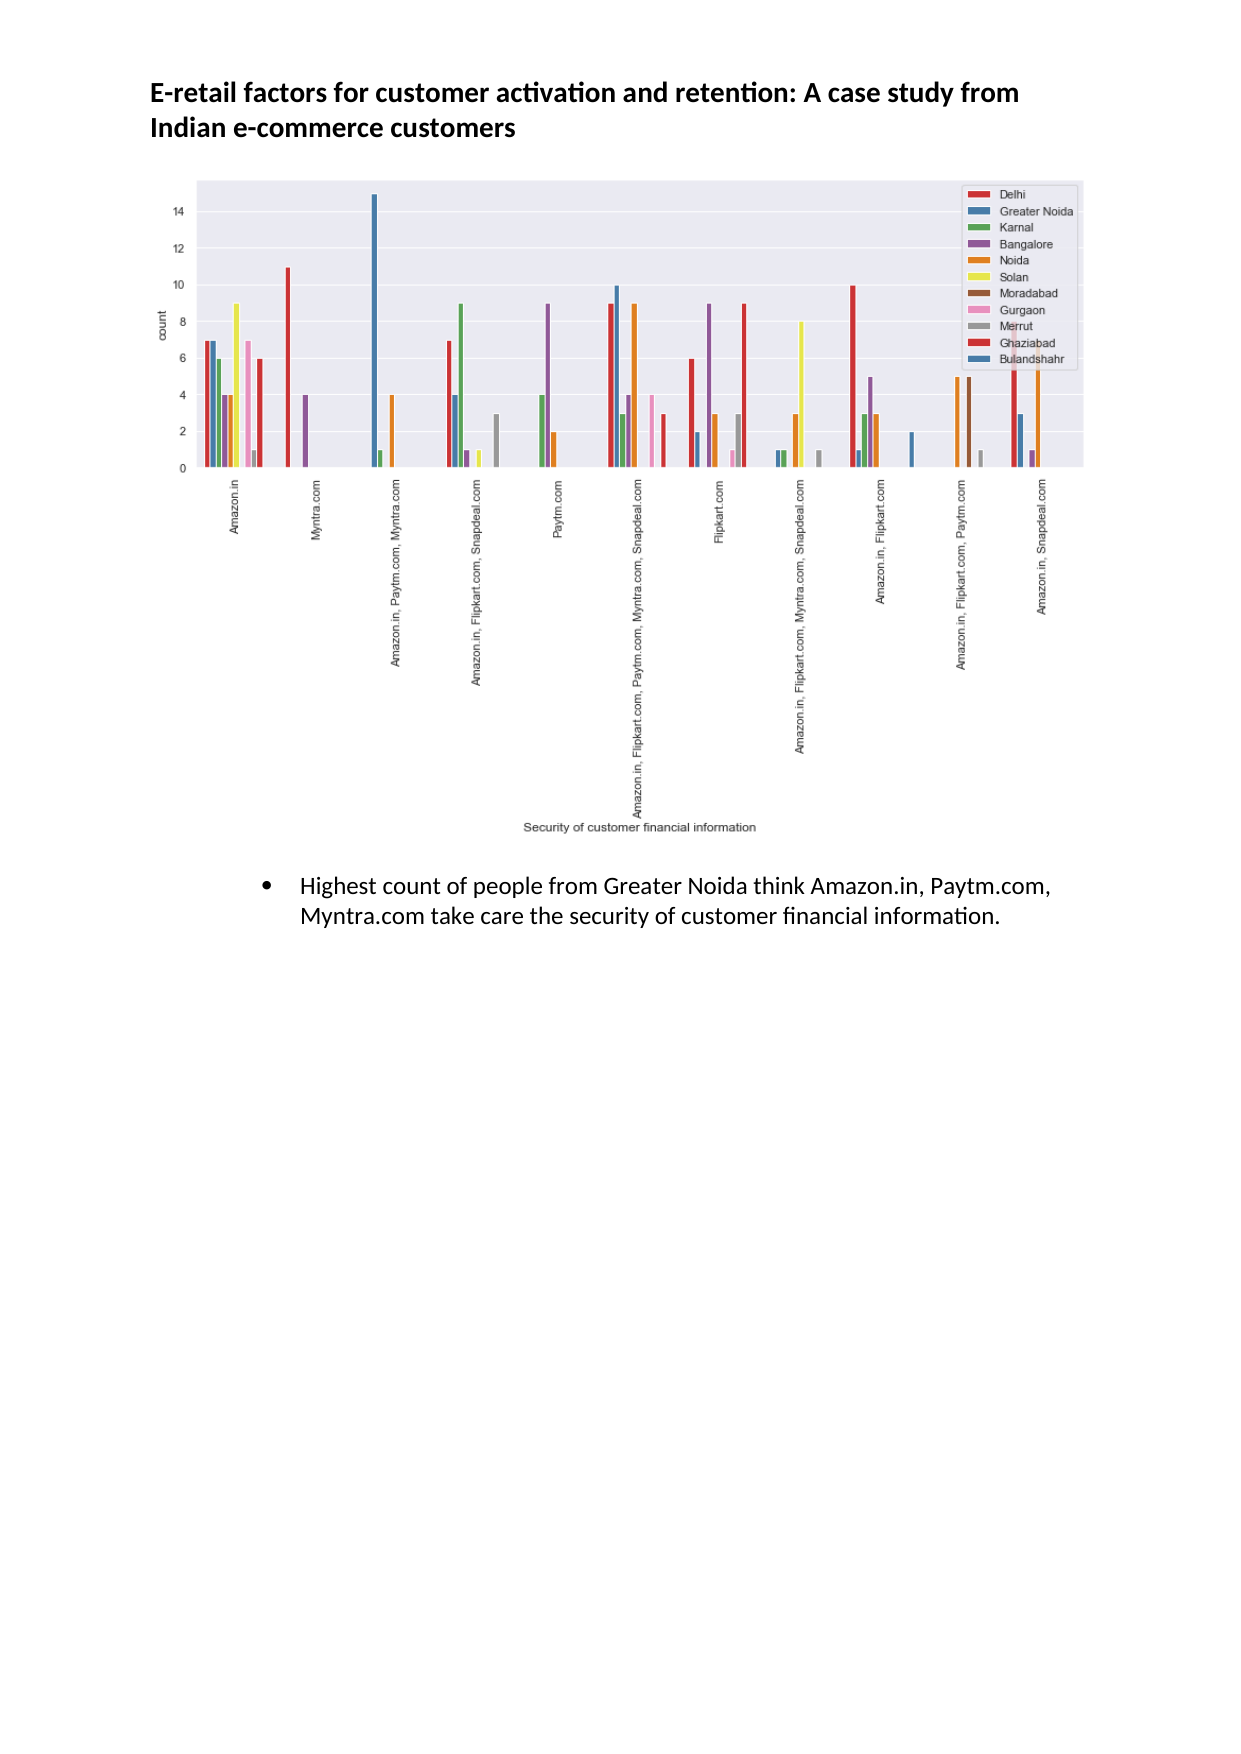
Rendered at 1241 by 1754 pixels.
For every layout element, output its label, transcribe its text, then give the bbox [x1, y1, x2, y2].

picture [150, 173, 1091, 841]
list Highest count of people from Greater Noida think Amazon.in, Paytm.com, Myntra.com take care the security of customer financial information. [262, 870, 1090, 931]
